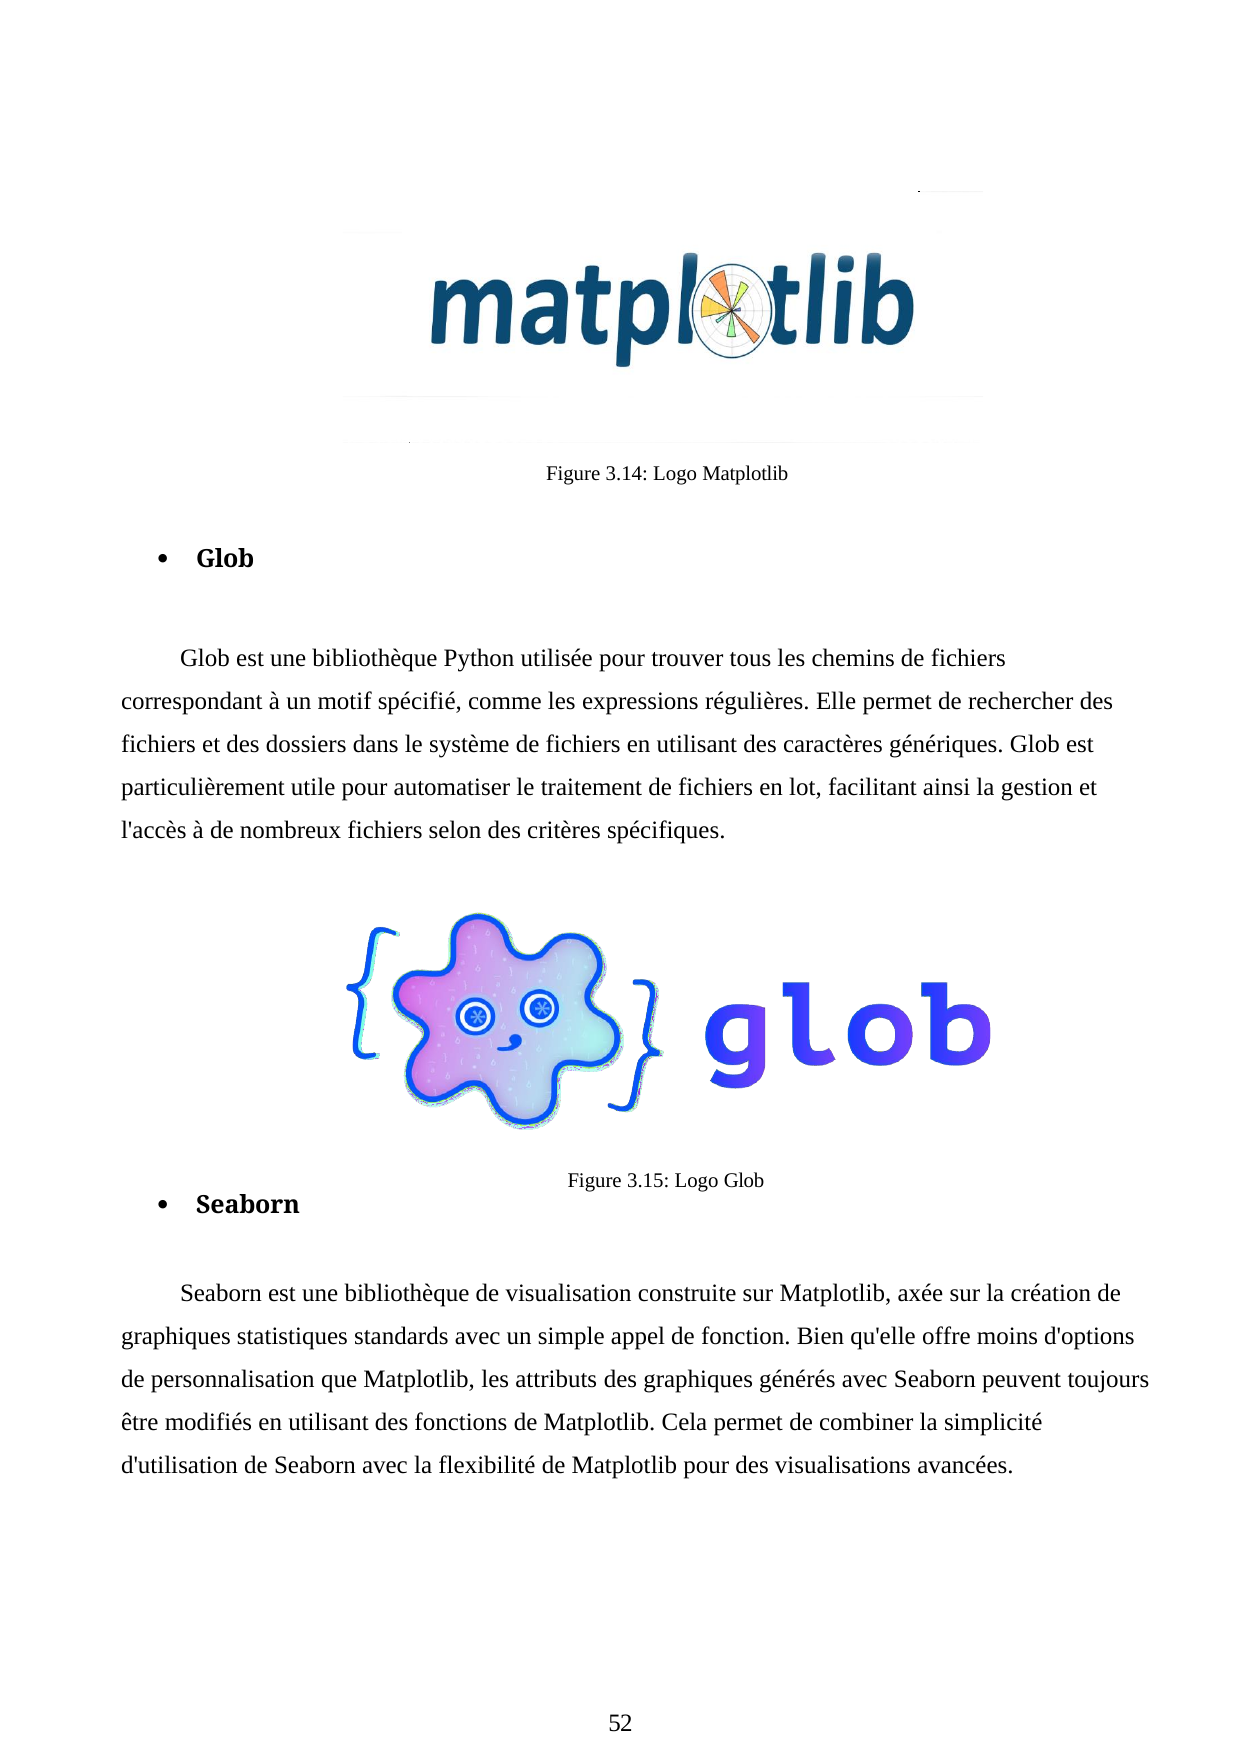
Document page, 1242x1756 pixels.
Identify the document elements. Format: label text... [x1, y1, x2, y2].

text Figure 3.15: Logo Glob [567, 1167, 1242, 1192]
text Seaborn est une bibliothèque de visualisation construite sur Matplotlib, axée sur la création de graphiques statistiques standards avec un simple appel de fonction. Bien qu'elle offre moins d'options de personnalisation que Matplotlib, les attributs des graphiques générés avec Seaborn peuvent toujours être modifiés en utilisant des fonctions de Matplotlib. Cela permet de combiner la simplicité d'utilisation de Seaborn avec la flexibilité de Matplotlib pour des visualisations avancées. [121, 1278, 1153, 1479]
picture [342, 191, 984, 443]
picture [346, 912, 991, 1130]
text Figure 3.14: Logo Matplotlib [92, 461, 1242, 485]
text Glob est une bibliothèque Python utilisée pour trouver tous les chemins de fichiers correspondant à un motif spécifié, comme les expressions régulières. Elle permet de rechercher des fichiers et des dossiers dans le système de fichiers en utilisant des caractères génériques. Glob est particulièrement utile pour automatiser le traitement de fichiers en lot, facilitant ainsi la gestion et l'accès à de nombreux fichiers selon des critères spécifiques. [121, 643, 1127, 844]
subtitle Glob [158, 541, 1242, 575]
subtitle Seaborn [158, 1187, 304, 1221]
